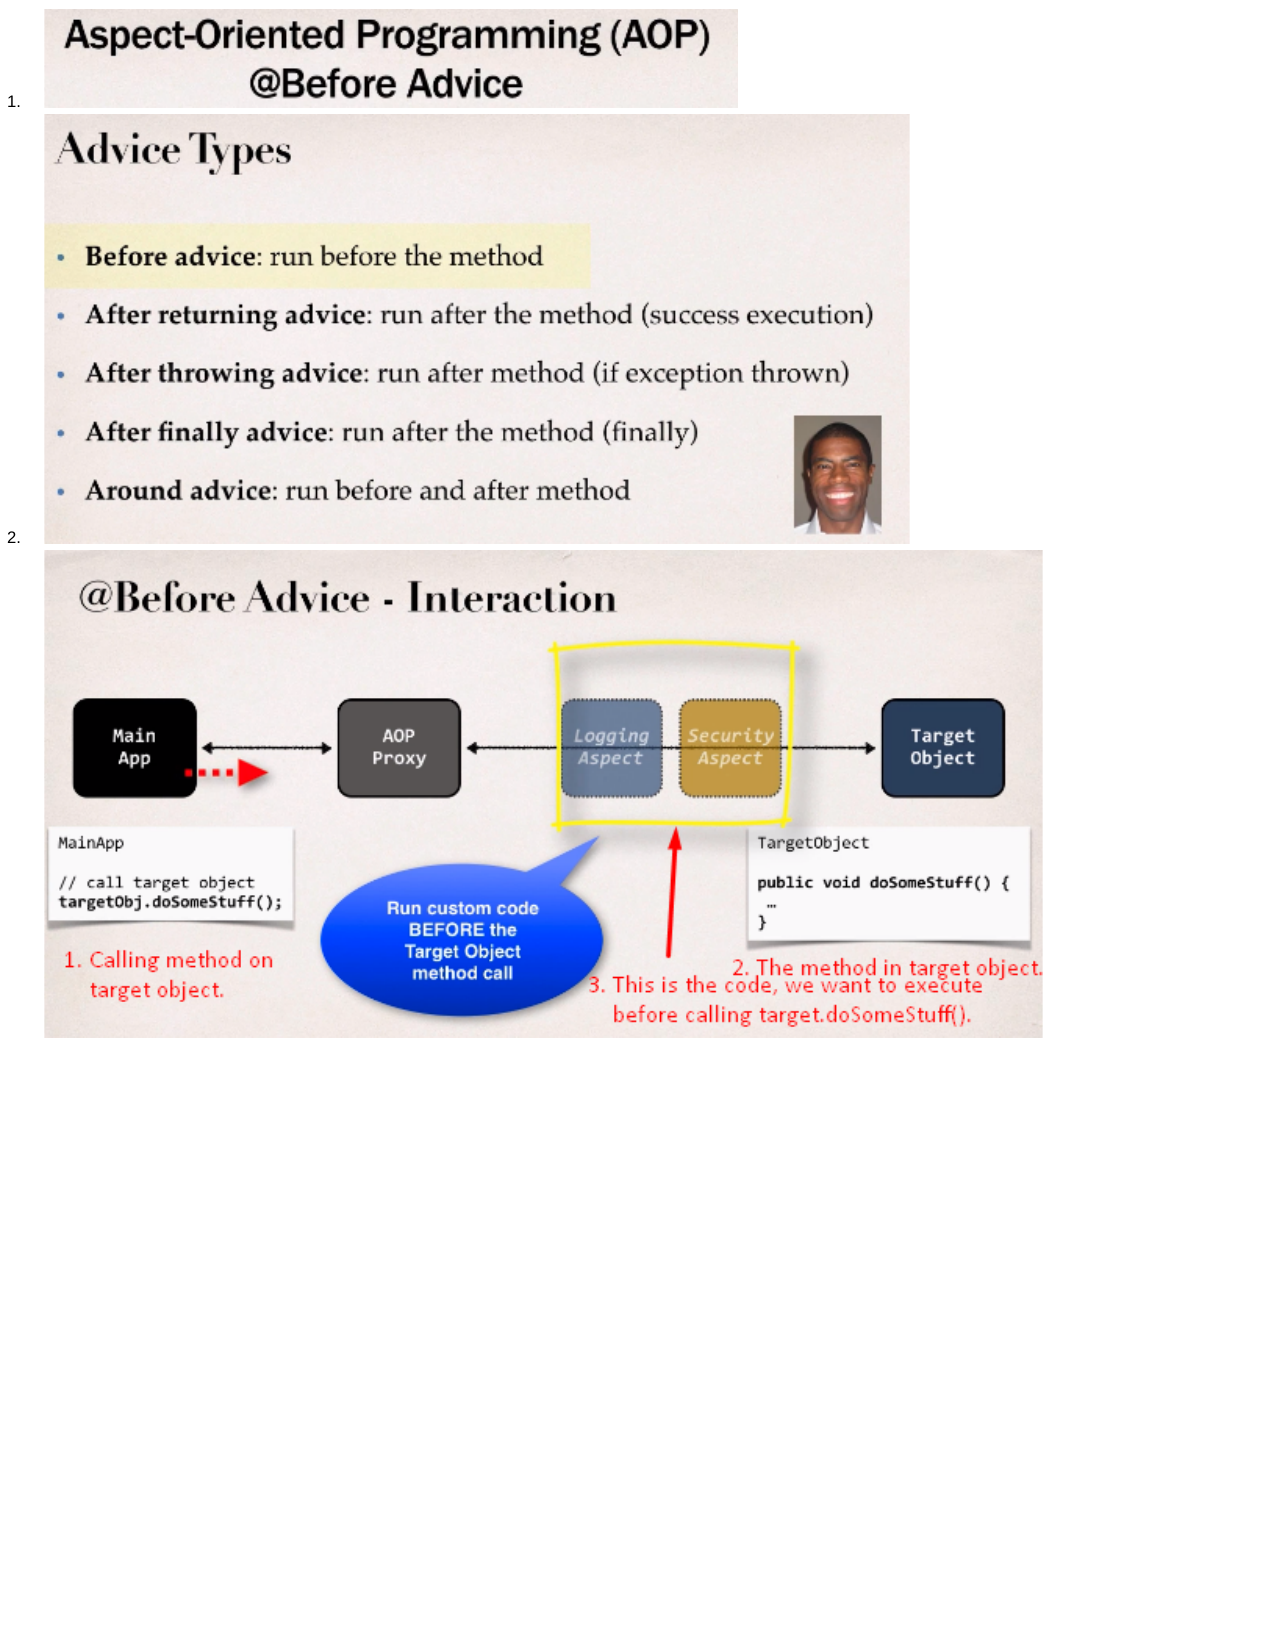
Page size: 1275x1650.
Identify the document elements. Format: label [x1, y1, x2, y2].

picture [44, 9, 738, 108]
picture [44, 114, 910, 544]
picture [44, 550, 1043, 1038]
